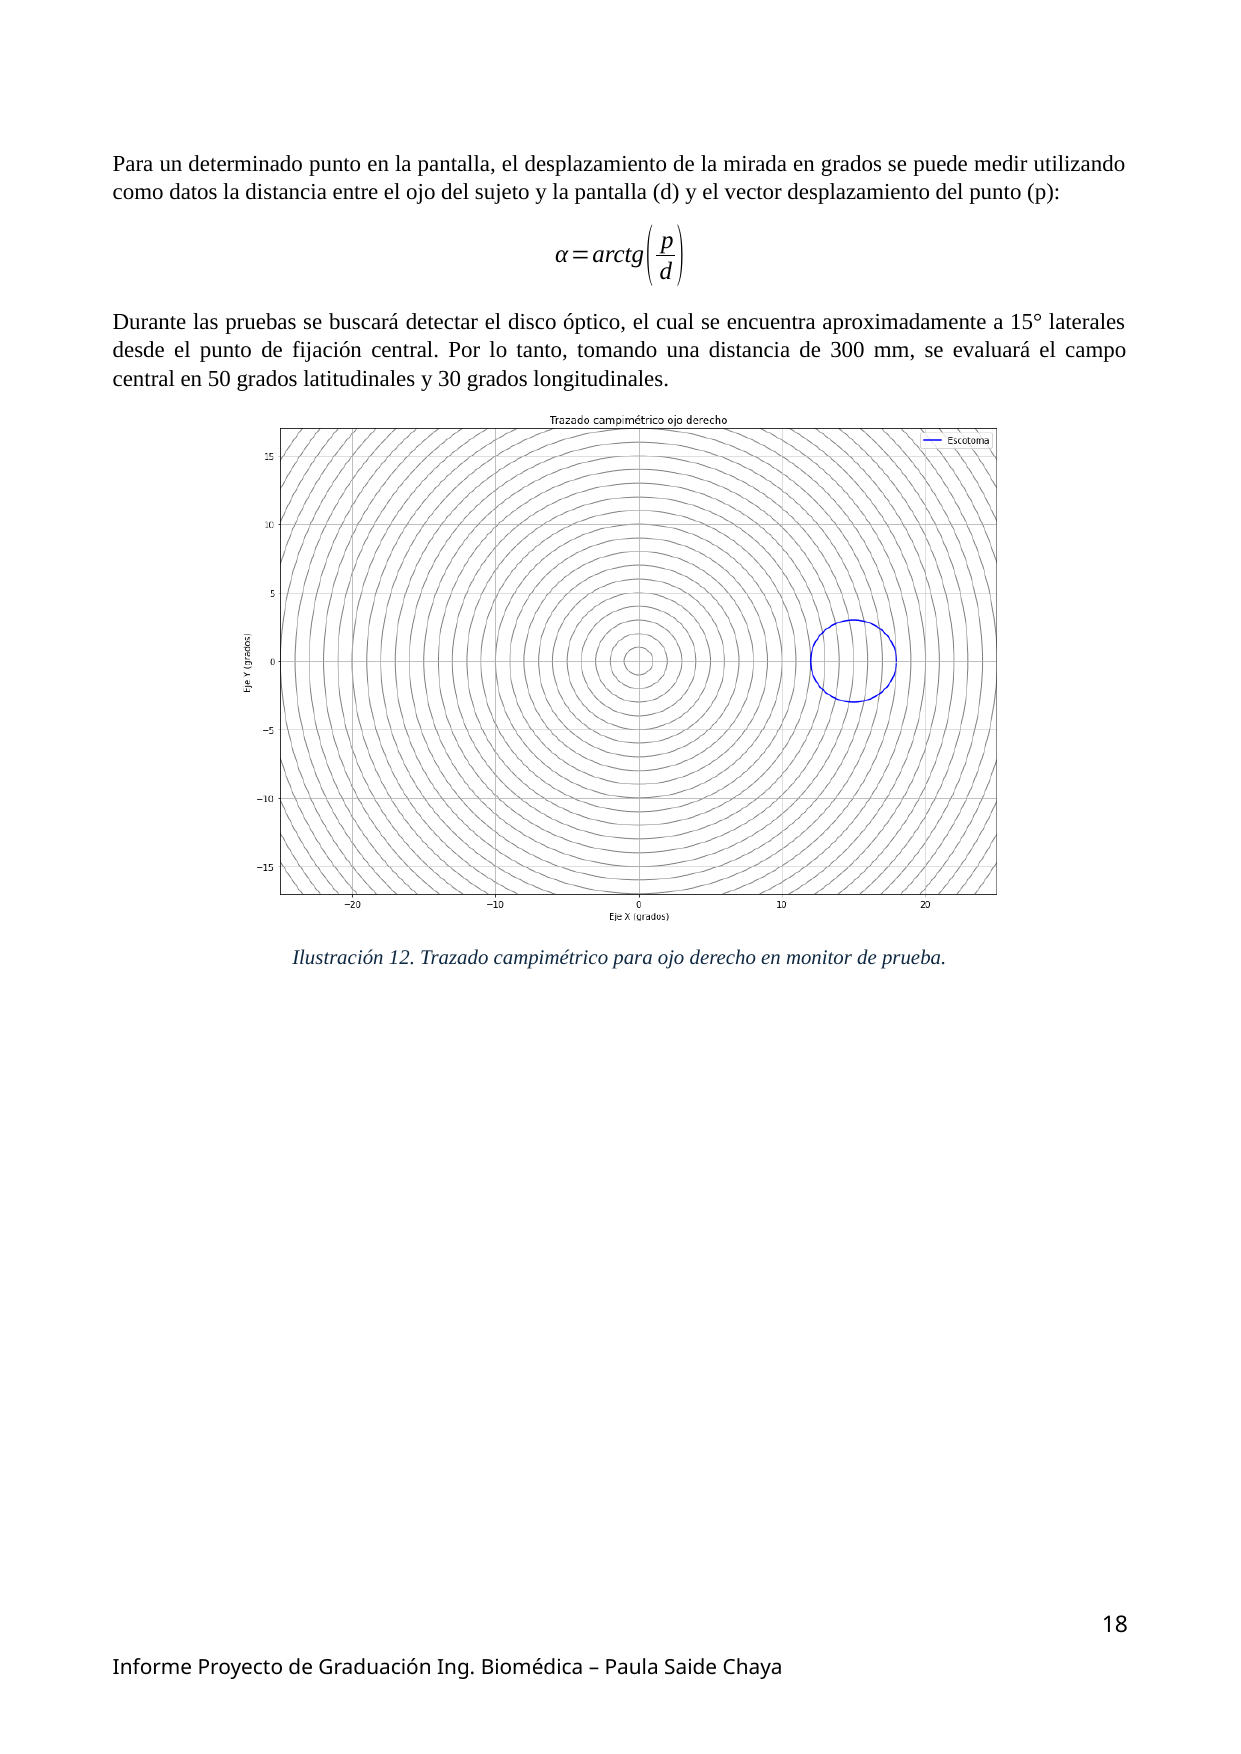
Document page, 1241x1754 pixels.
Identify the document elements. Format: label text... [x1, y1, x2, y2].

text Ilustración 12. Trazado campimétrico para ojo derecho en monitor de prueba. [112, 945, 1128, 969]
text Para un determinado punto en la pantalla, el desplazamiento de la mirada en grados se puede medir utilizando como datos la distancia entre el ojo del sujeto y la pantalla (d) y el vector desplazamiento del punto (p): [112, 150, 1128, 205]
picture [238, 409, 1002, 926]
text Durante las pruebas se buscará detectar el disco óptico, el cual se encuentra aproximadamente a 15° laterales desde el punto de fijación central. Por lo tanto, tomando una distancia de 300 mm, se evaluará el campo central en 50 grados latitudinales y 30 grados longitudinales. [112, 308, 1128, 391]
